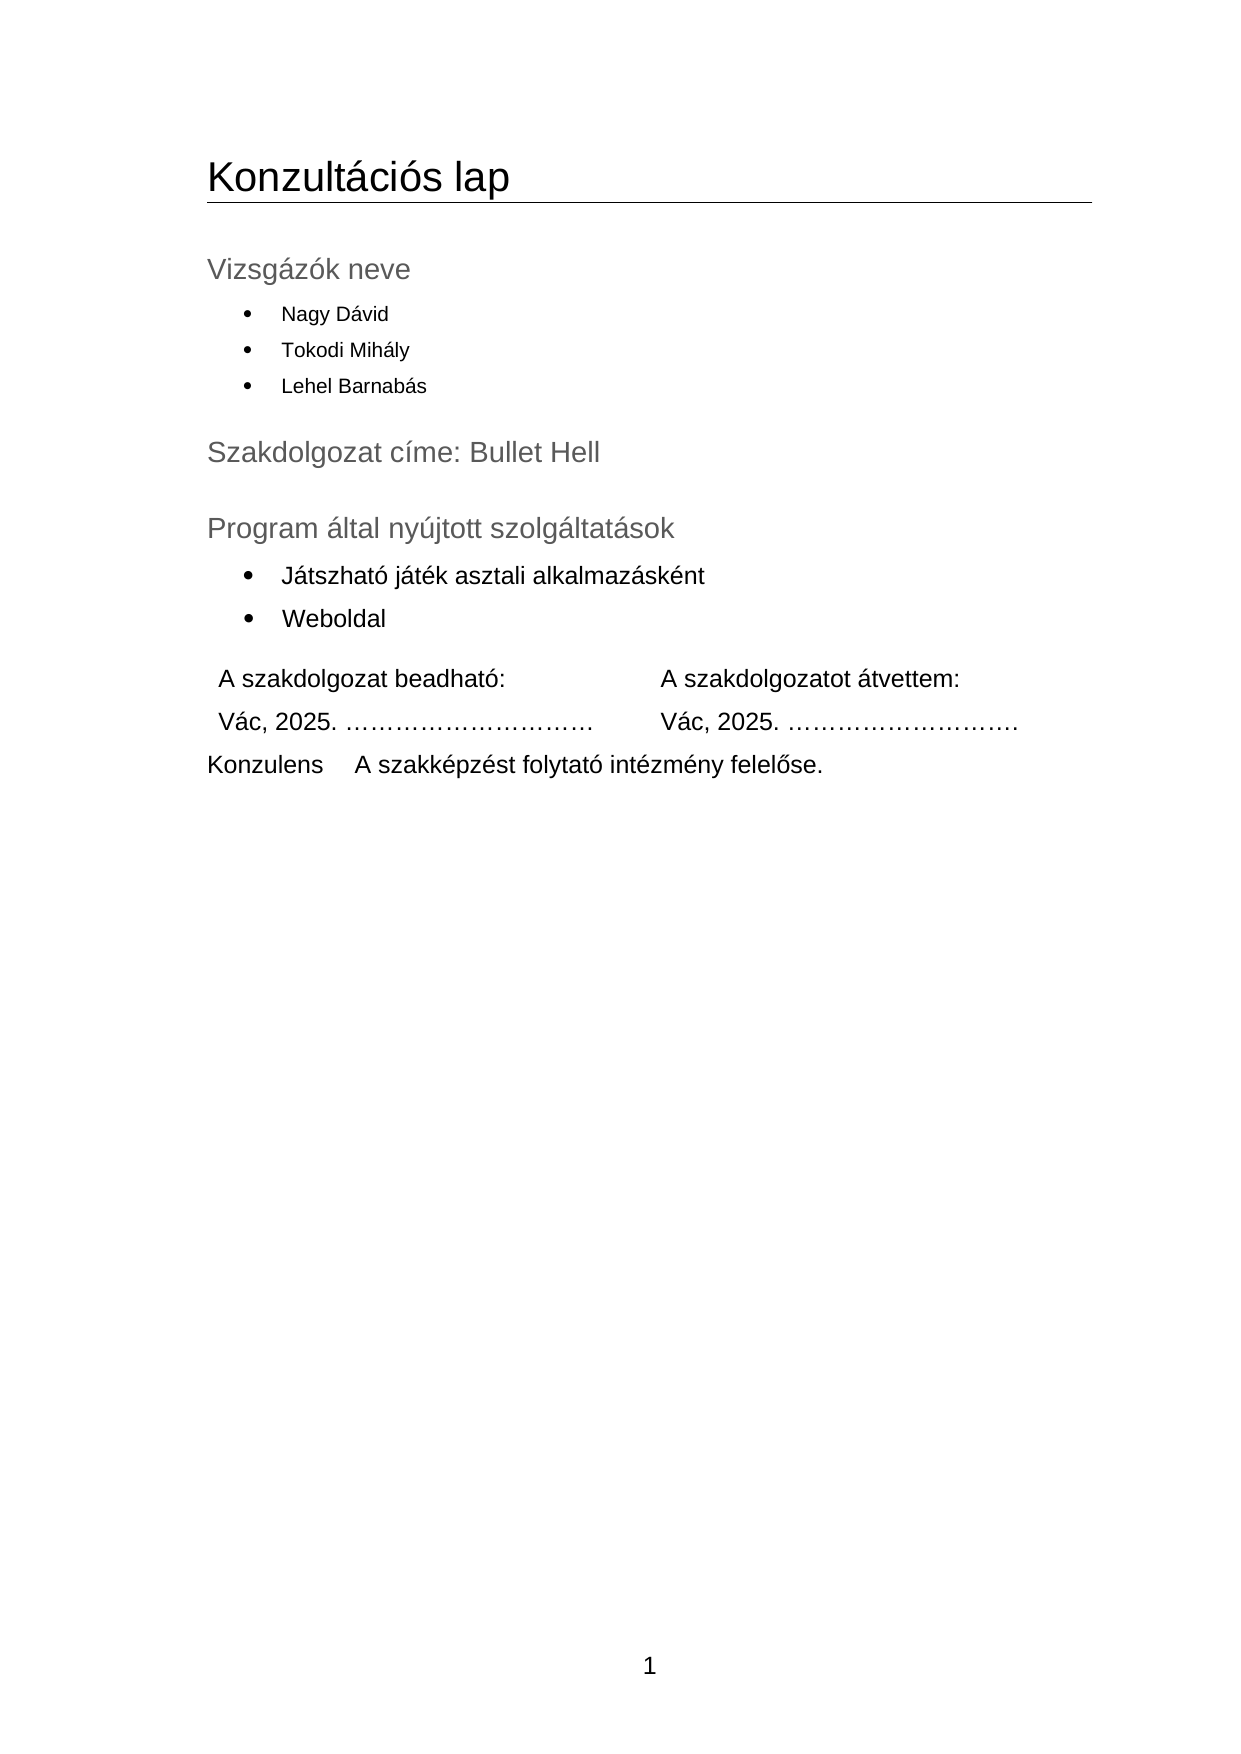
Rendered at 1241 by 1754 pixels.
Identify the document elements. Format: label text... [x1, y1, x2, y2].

list Weboldal [244, 604, 1092, 633]
subtitle Vizsgázók neve [207, 252, 1092, 285]
subtitle Szakdolgozat címe: Bullet Hell [207, 435, 1092, 469]
table_header A szakdolgozat beadható: [207, 664, 649, 707]
table_cell Vác, 2025. ………………………. [649, 707, 1091, 750]
subtitle Program által nyújtott szolgáltatások [207, 511, 1092, 544]
table_cell Vác, 2025. ………………………… [207, 707, 649, 750]
list Nagy Dávid [244, 302, 1092, 326]
list Tokodi Mihály [244, 338, 1092, 362]
subtitle Konzultációs lap [207, 152, 1092, 202]
list Lehel Barnabás [244, 374, 1092, 398]
text Konzulens A szakképzést folytató intézmény felelőse. [207, 750, 1092, 779]
list Játszható játék asztali alkalmazásként [244, 561, 1092, 590]
table_header A szakdolgozatot átvettem: [649, 664, 1091, 707]
